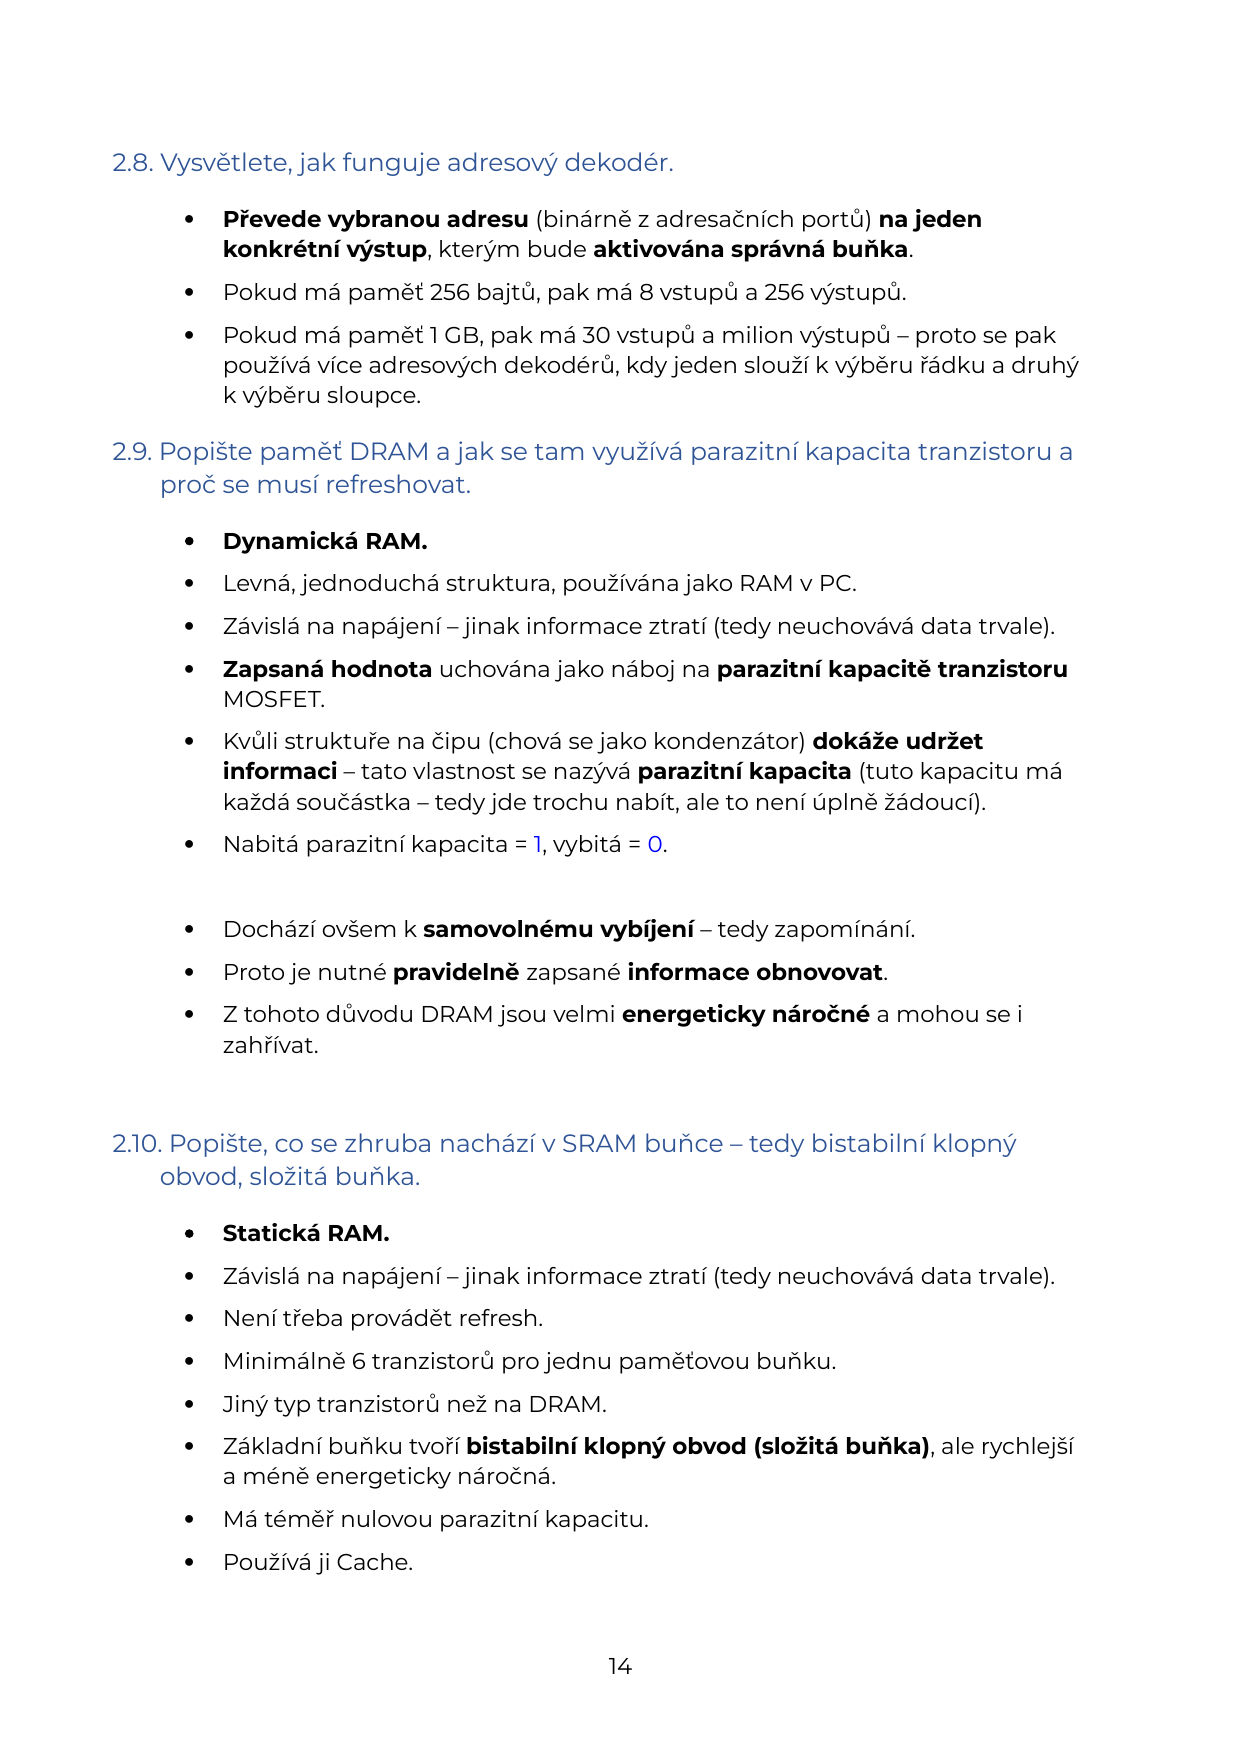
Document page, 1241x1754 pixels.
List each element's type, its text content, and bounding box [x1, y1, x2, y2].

text Základní buňku tvoří bistabilní klopný obvod (složitá buňka), ale rychlejší a méně energeticky náročná. [185, 1432, 1093, 1490]
text Kvůli struktuře na čipu (chová se jako kondenzátor) dokáže udržet informaci – tato vlastnost se nazývá parazitní kapacita (tuto kapacitu má každá součástka – tedy jde trochu nabít, ale to není úplně žádoucí). [185, 727, 1093, 816]
text Závislá na napájení – jinak informace ztratí (tedy neuchovává data trvale). [185, 1262, 1093, 1290]
text Statická RAM. [185, 1219, 1093, 1247]
text Jiný typ tranzistorů než na DRAM. [185, 1390, 1093, 1418]
text Používá ji Cache. [185, 1548, 1093, 1576]
text Dynamická RAM. [185, 527, 1093, 555]
text Není třeba provádět refresh. [185, 1304, 1093, 1332]
text Pokud má paměť 1 GB, pak má 30 vstupů a milion výstupů – proto se pak používá více adresových dekodérů, kdy jeden slouží k výběru řádku a druhý k výběru sloupce. [185, 321, 1093, 409]
text Popište, co se zhruba nachází v SRAM buňce – tedy bistabilní klopný obvod, složitá buňka. [112, 1128, 1093, 1192]
text Dochází ovšem k samovolnému vybíjení – tedy zapomínání. [185, 916, 1093, 943]
text Minimálně 6 tranzistorů pro jednu paměťovou buňku. [185, 1347, 1093, 1375]
text Závislá na napájení – jinak informace ztratí (tedy neuchovává data trvale). [185, 612, 1093, 640]
text Převede vybranou adresu (binárně z adresačních portů) na jeden konkrétní výstup, kterým bude aktivována správná buňka. [185, 206, 1093, 263]
text Popište paměť DRAM a jak se tam využívá parazitní kapacita tranzistoru a proč se musí refreshovat. [112, 436, 1093, 499]
text Levná, jednoduchá struktura, používána jako RAM v PC. [185, 569, 1093, 597]
text Vysvětlete, jak funguje adresový dekodér. [112, 148, 1093, 178]
text Zapsaná hodnota uchována jako náboj na parazitní kapacitě tranzistoru MOSFET. [185, 655, 1093, 713]
text Proto je nutné pravidelně zapsané informace obnovovat. [185, 958, 1093, 986]
text Má téměř nulovou parazitní kapacitu. [185, 1505, 1093, 1533]
text Pokud má paměť 256 bajtů, pak má 8 vstupů a 256 výstupů. [185, 278, 1093, 306]
text Z tohoto důvodu DRAM jsou velmi energeticky náročné a mohou se i zahřívat. [185, 1001, 1093, 1059]
text Nabitá parazitní kapacita = 1, vybitá = 0. [185, 830, 1093, 858]
